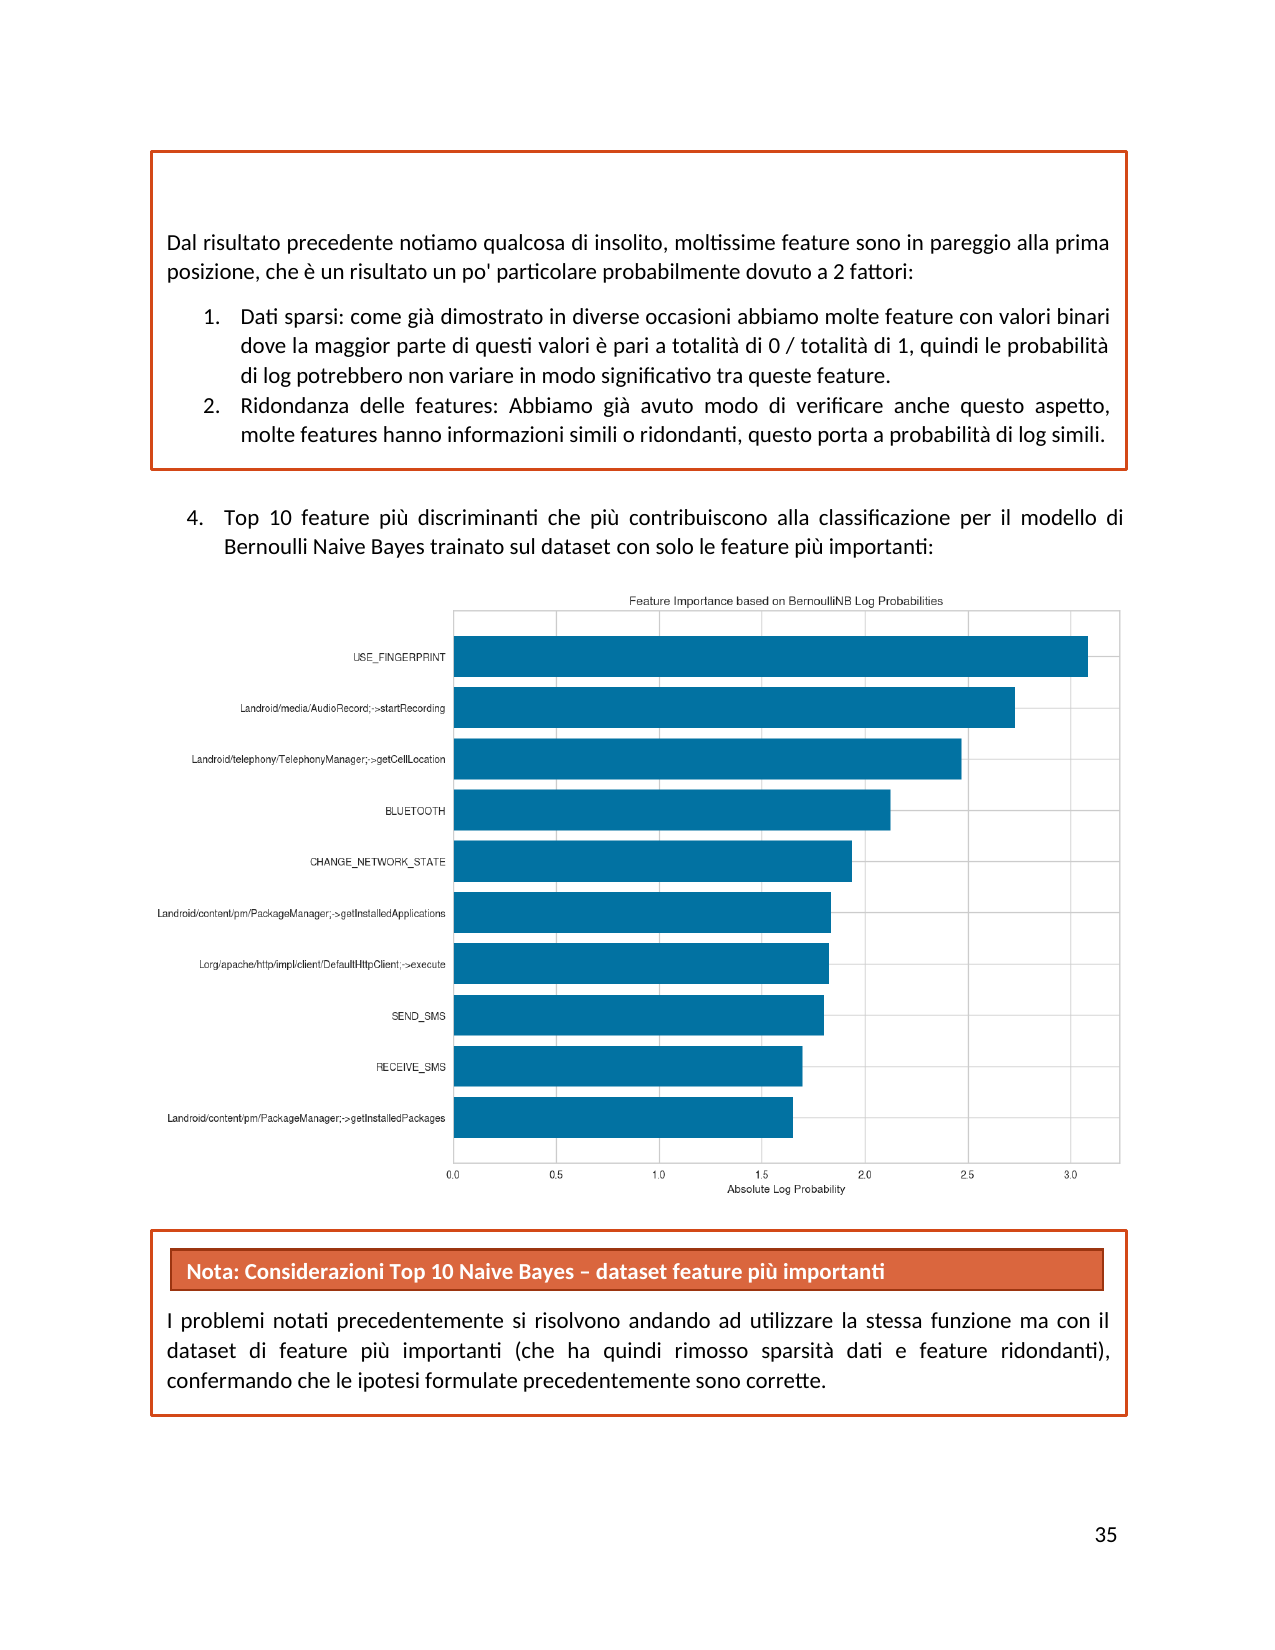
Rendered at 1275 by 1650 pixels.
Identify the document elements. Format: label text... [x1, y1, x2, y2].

picture [150, 590, 1125, 1201]
list Top 10 feature più discriminanti che più contribuiscono alla classificazione per il modello di Bernoulli Naive Bayes trainato sul dataset con solo le feature più importanti: [186, 501, 1125, 560]
